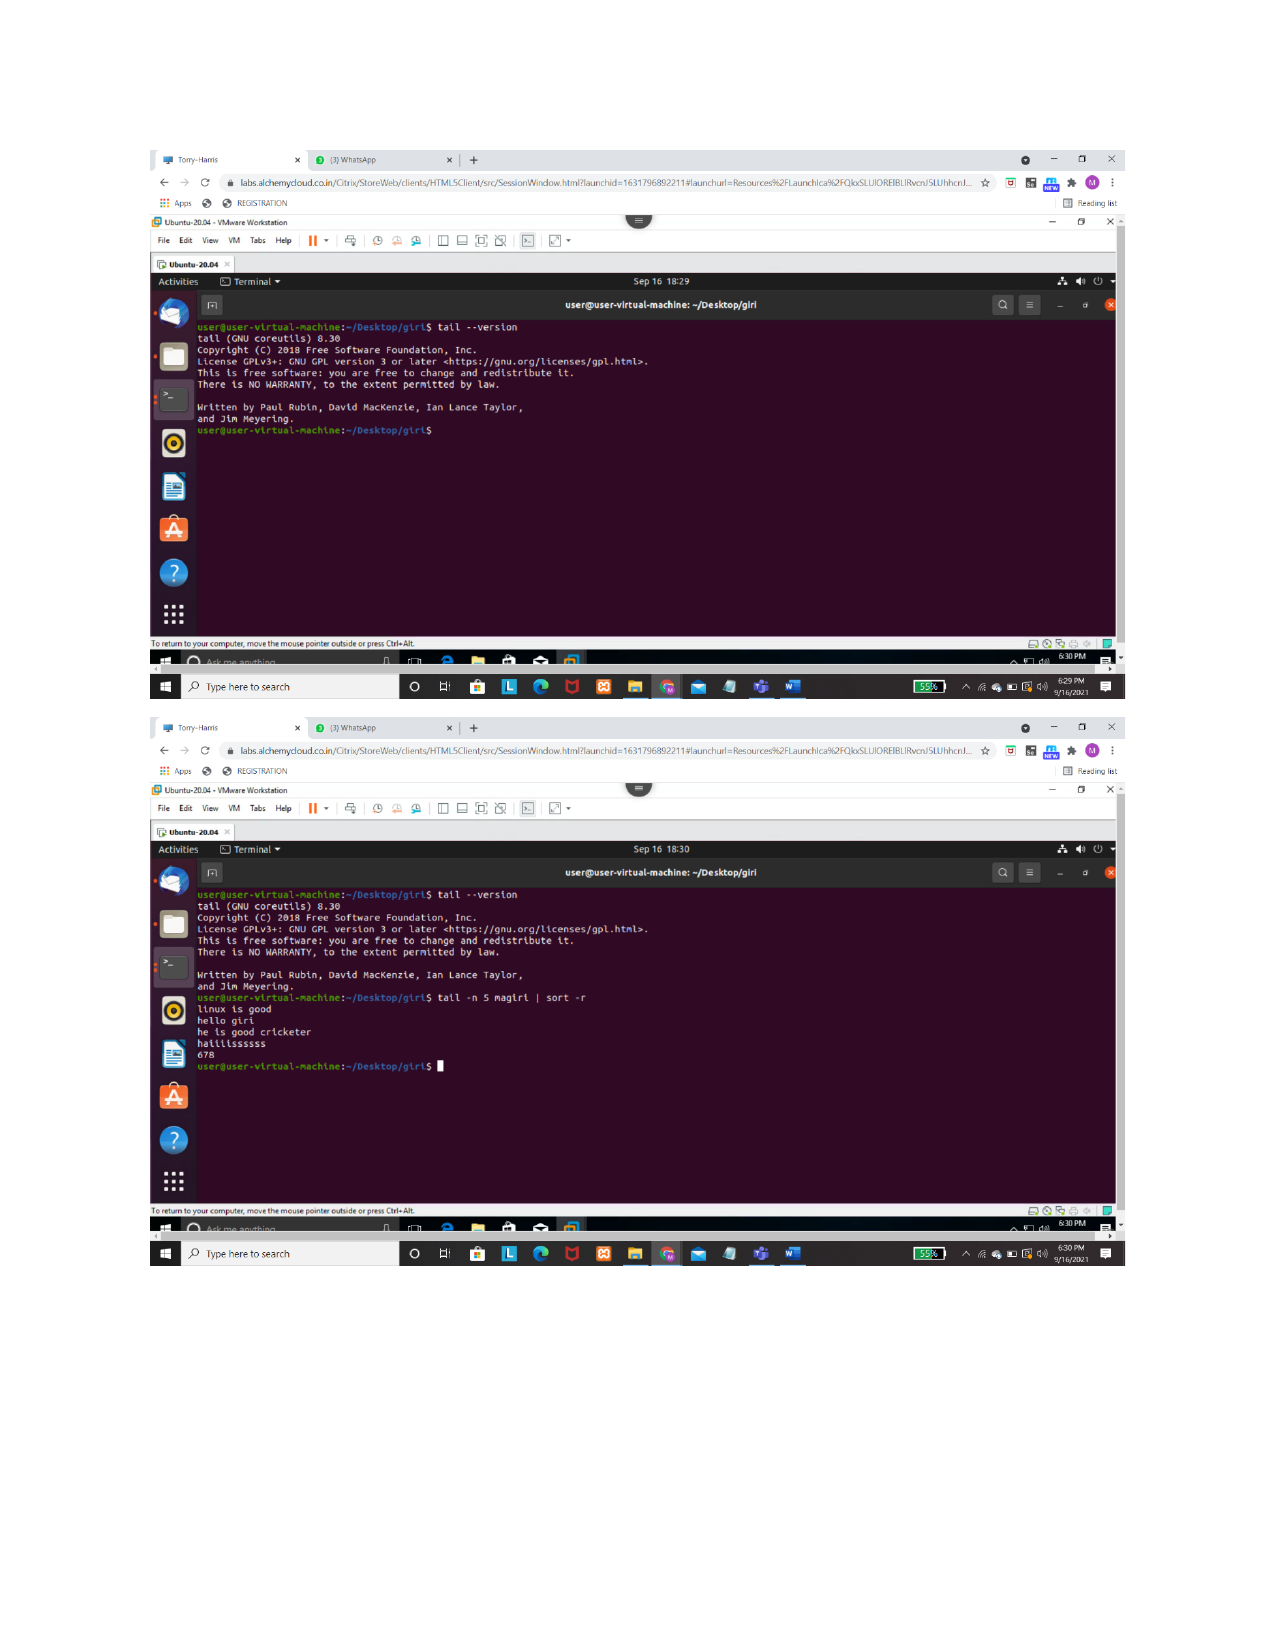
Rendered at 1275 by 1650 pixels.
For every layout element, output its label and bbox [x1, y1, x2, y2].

picture [150, 150, 1125, 699]
picture [150, 717, 1125, 1266]
